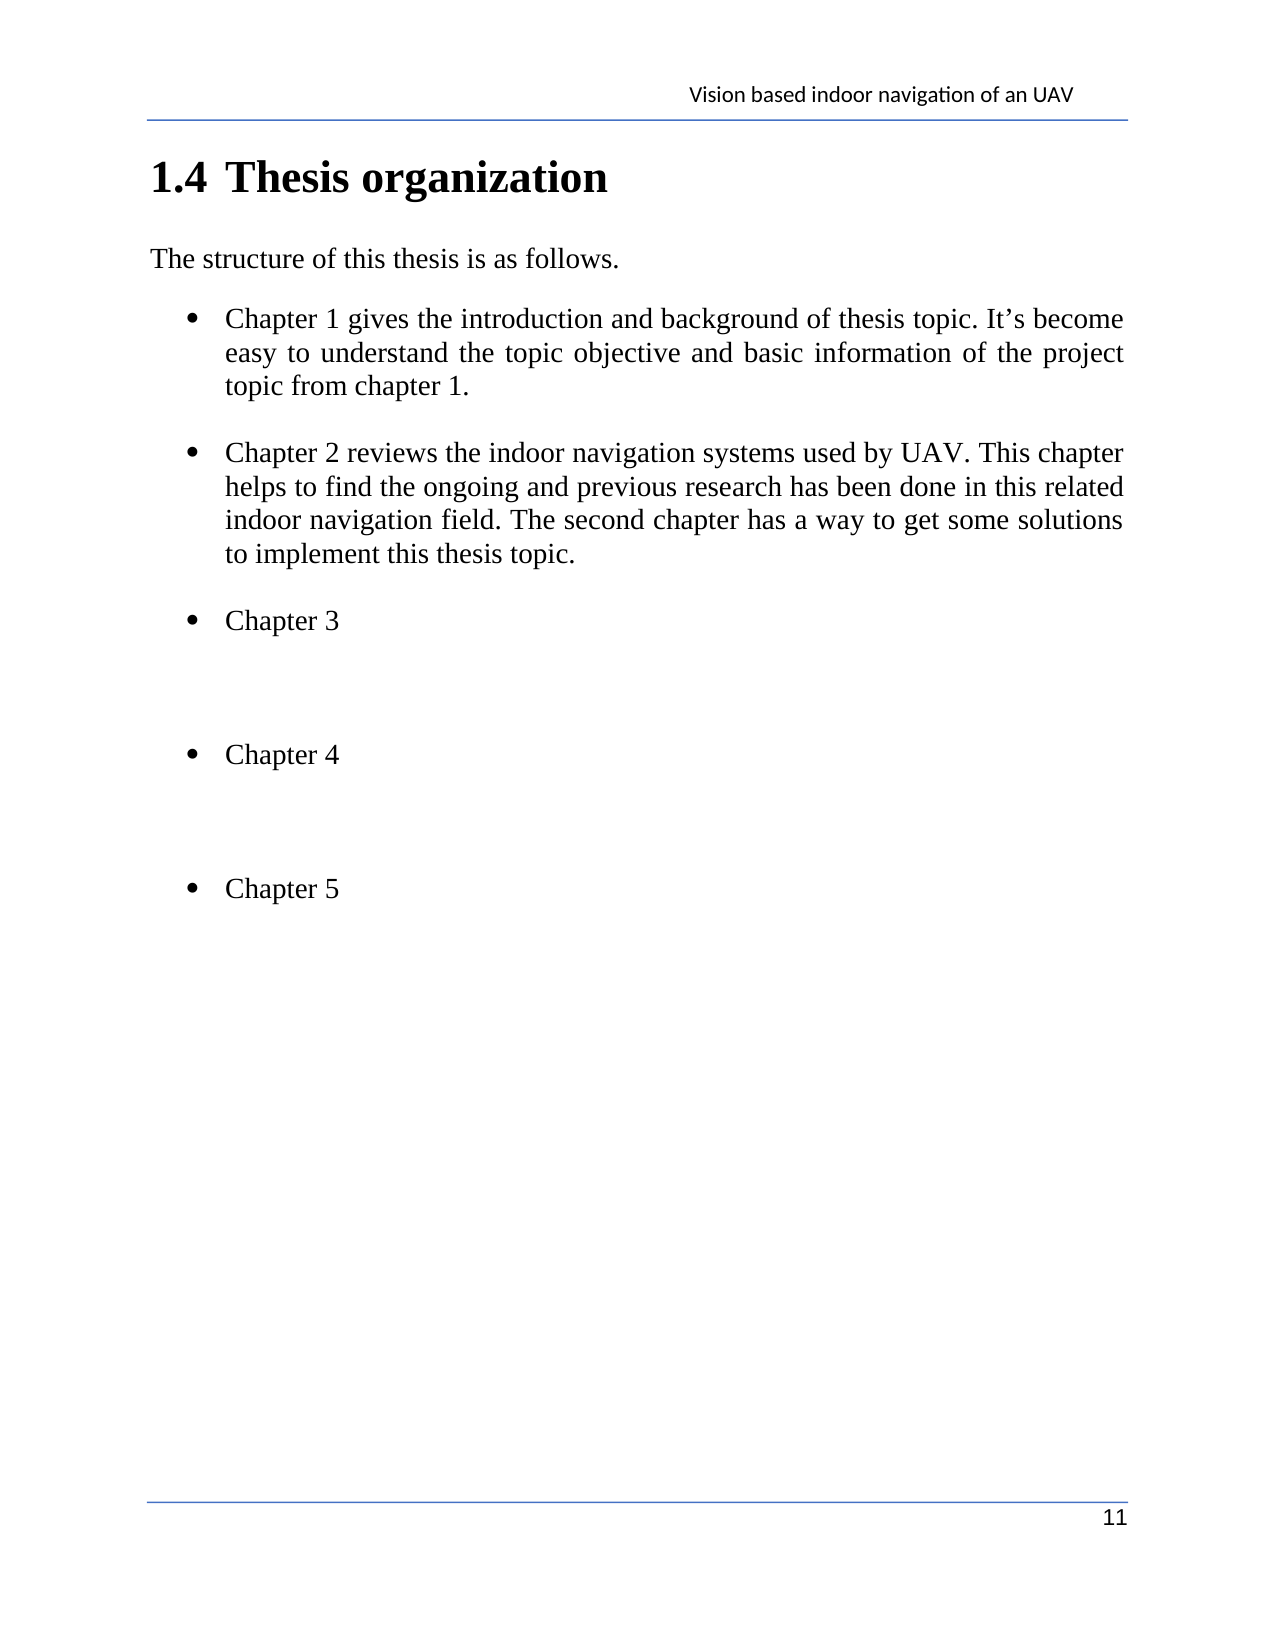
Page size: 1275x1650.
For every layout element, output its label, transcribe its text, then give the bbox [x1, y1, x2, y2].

list Chapter 5 [187, 872, 1125, 905]
text The structure of this thesis is as follows. [150, 241, 1125, 275]
list Thesis organization [150, 150, 1125, 203]
list Chapter 1 gives the introduction and background of thesis topic. It’s become easy to understand the topic objective and basic information of the project topic from chapter 1. [187, 301, 1125, 402]
list Chapter 3 [187, 603, 1125, 637]
list Chapter 4 [187, 737, 1125, 771]
list Chapter 2 reviews the indoor navigation systems used by UAV. This chapter helps to find the ongoing and previous research has been done in this related indoor navigation field. The second chapter has a way to get some solutions to implement this thesis topic. [187, 435, 1125, 569]
